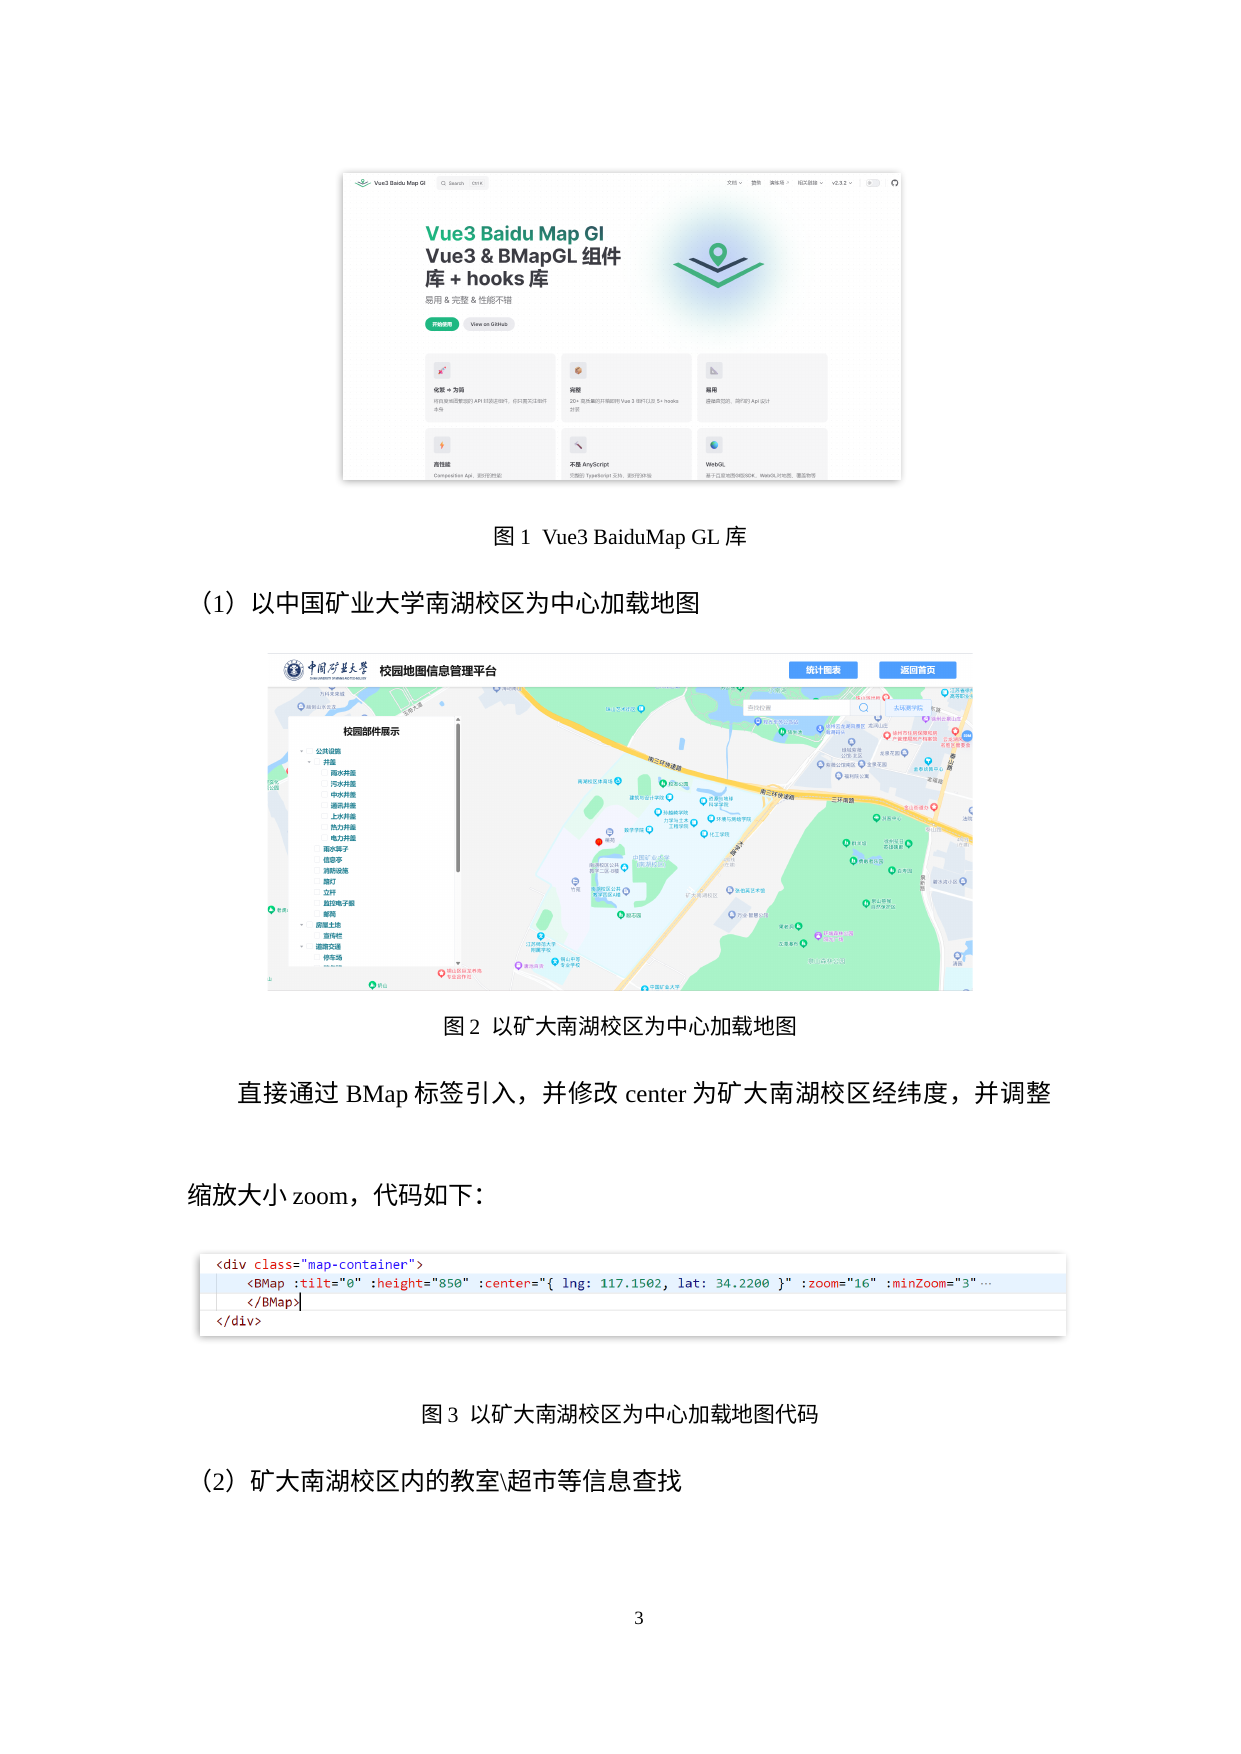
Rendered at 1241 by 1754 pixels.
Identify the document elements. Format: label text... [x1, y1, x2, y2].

text 图3 以矿大南湖校区为中心加载地图代码 [187, 1396, 1053, 1429]
picture [200, 1254, 1066, 1336]
picture [267, 653, 973, 991]
text 图1 Vue3 BaiduMap GL库 [187, 518, 1053, 552]
picture [343, 173, 901, 480]
text 直接通过BMap标签引入，并修改center为矿大南湖校区经纬度，并调整缩放大小zoom，代码如下： [187, 1057, 1053, 1227]
text （2）矿大南湖校区内的教室\超市等信息查找 [187, 1445, 1053, 1513]
text （1）以中国矿业大学南湖校区为中心加载地图 [187, 568, 1053, 636]
text 图2 以矿大南湖校区为中心加载地图 [187, 1008, 1053, 1042]
